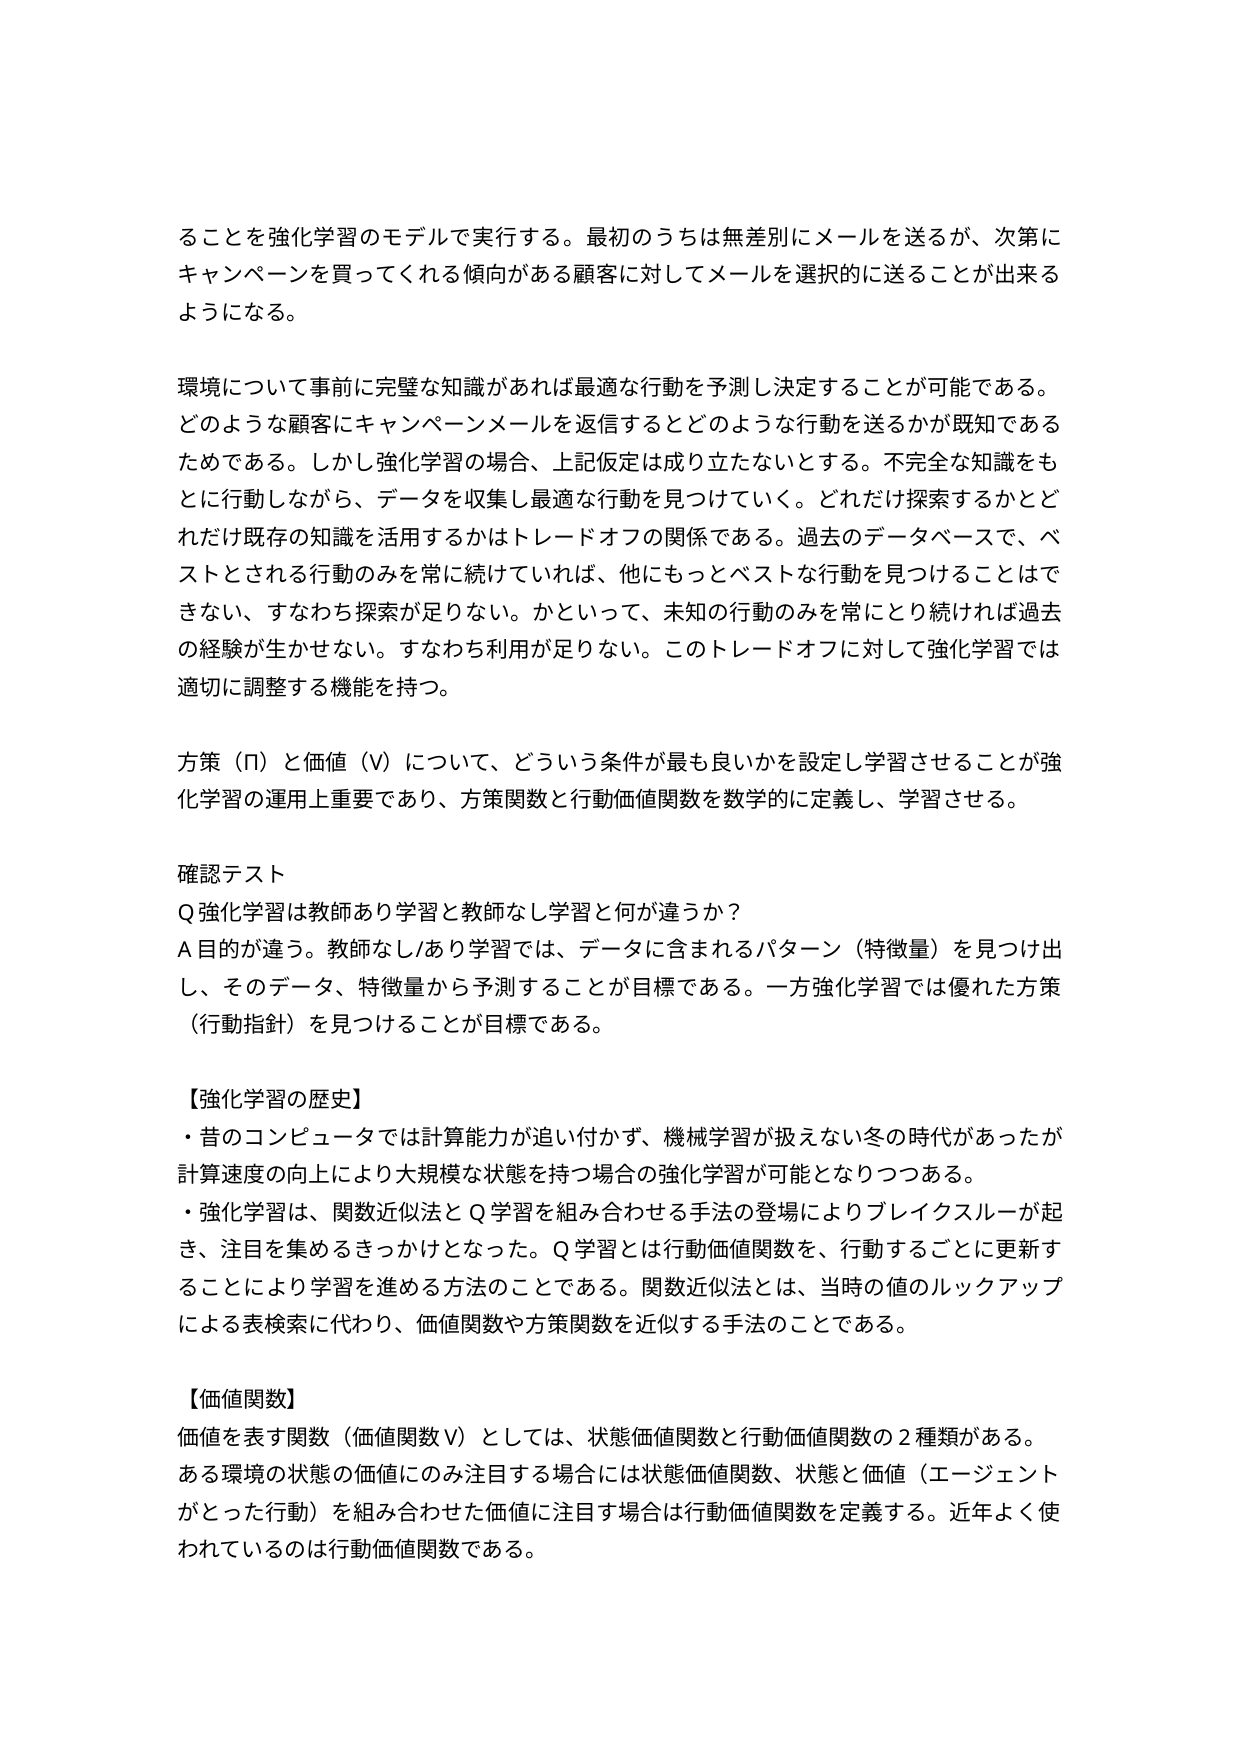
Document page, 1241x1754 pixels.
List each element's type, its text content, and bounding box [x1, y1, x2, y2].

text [177, 217, 1063, 329]
text A目的が違う。教師なし/あり学習では、データに含まれるパターン（特徴量）を見つけ出し、そのデータ、特徴量から予測することが目標である。一方強化学習では優れた方策（行動指針）を見つけることが目標である。 [177, 929, 1063, 1042]
text Q強化学習は教師あり学習と教師なし学習と何が違うか？ [177, 892, 1063, 929]
text ・強化学習は、関数近似法とQ学習を組み合わせる手法の登場によりブレイクスルーが起き、注目を集めるきっかけとなった。Q学習とは行動価値関数を、行動するごとに更新することにより学習を進める方法のことである。関数近似法とは、当時の値のルックアップによる表検索に代わり、価値関数や方策関数を近似する手法のことである。 [177, 1192, 1063, 1342]
text 環境について事前に完璧な知識があれば最適な行動を予測し決定することが可能である。どのような顧客にキャンペーンメールを返信するとどのような行動を送るかが既知であるためである。しかし強化学習の場合、上記仮定は成り立たないとする。不完全な知識をもとに行動しながら、データを収集し最適な行動を見つけていく。どれだけ探索するかとどれだけ既存の知識を活用するかはトレードオフの関係である。過去のデータベースで、ベストとされる行動のみを常に続けていれば、他にもっとベストな行動を見つけることはできない、すなわち探索が足りない。かといって、未知の行動のみを常にとり続ければ過去の経験が生かせない。すなわち利用が足りない。このトレードオフに対して強化学習では適切に調整する機能を持つ。 [177, 367, 1063, 704]
text 【強化学習の歴史】 [177, 1079, 1063, 1117]
text ・昔のコンピュータでは計算能力が追い付かず、機械学習が扱えない冬の時代があったが、計算速度の向上により大規模な状態を持つ場合の強化学習が可能となりつつある。 [177, 1117, 1063, 1192]
text ある環境の状態の価値にのみ注目する場合には状態価値関数、状態と価値（エージェントがとった行動）を組み合わせた価値に注目す場合は行動価値関数を定義する。近年よく使われているのは行動価値関数である。 [177, 1454, 1063, 1567]
text 【価値関数】 [177, 1379, 1063, 1417]
text 価値を表す関数（価値関数V）としては、状態価値関数と行動価値関数の2種類がある。 [177, 1417, 1063, 1454]
text 方策（Π）と価値（V）について、どういう条件が最も良いかを設定し学習させることが強化学習の運用上重要であり、方策関数と行動価値関数を数学的に定義し、学習させる。 [177, 742, 1063, 817]
text 確認テスト [177, 854, 1063, 892]
